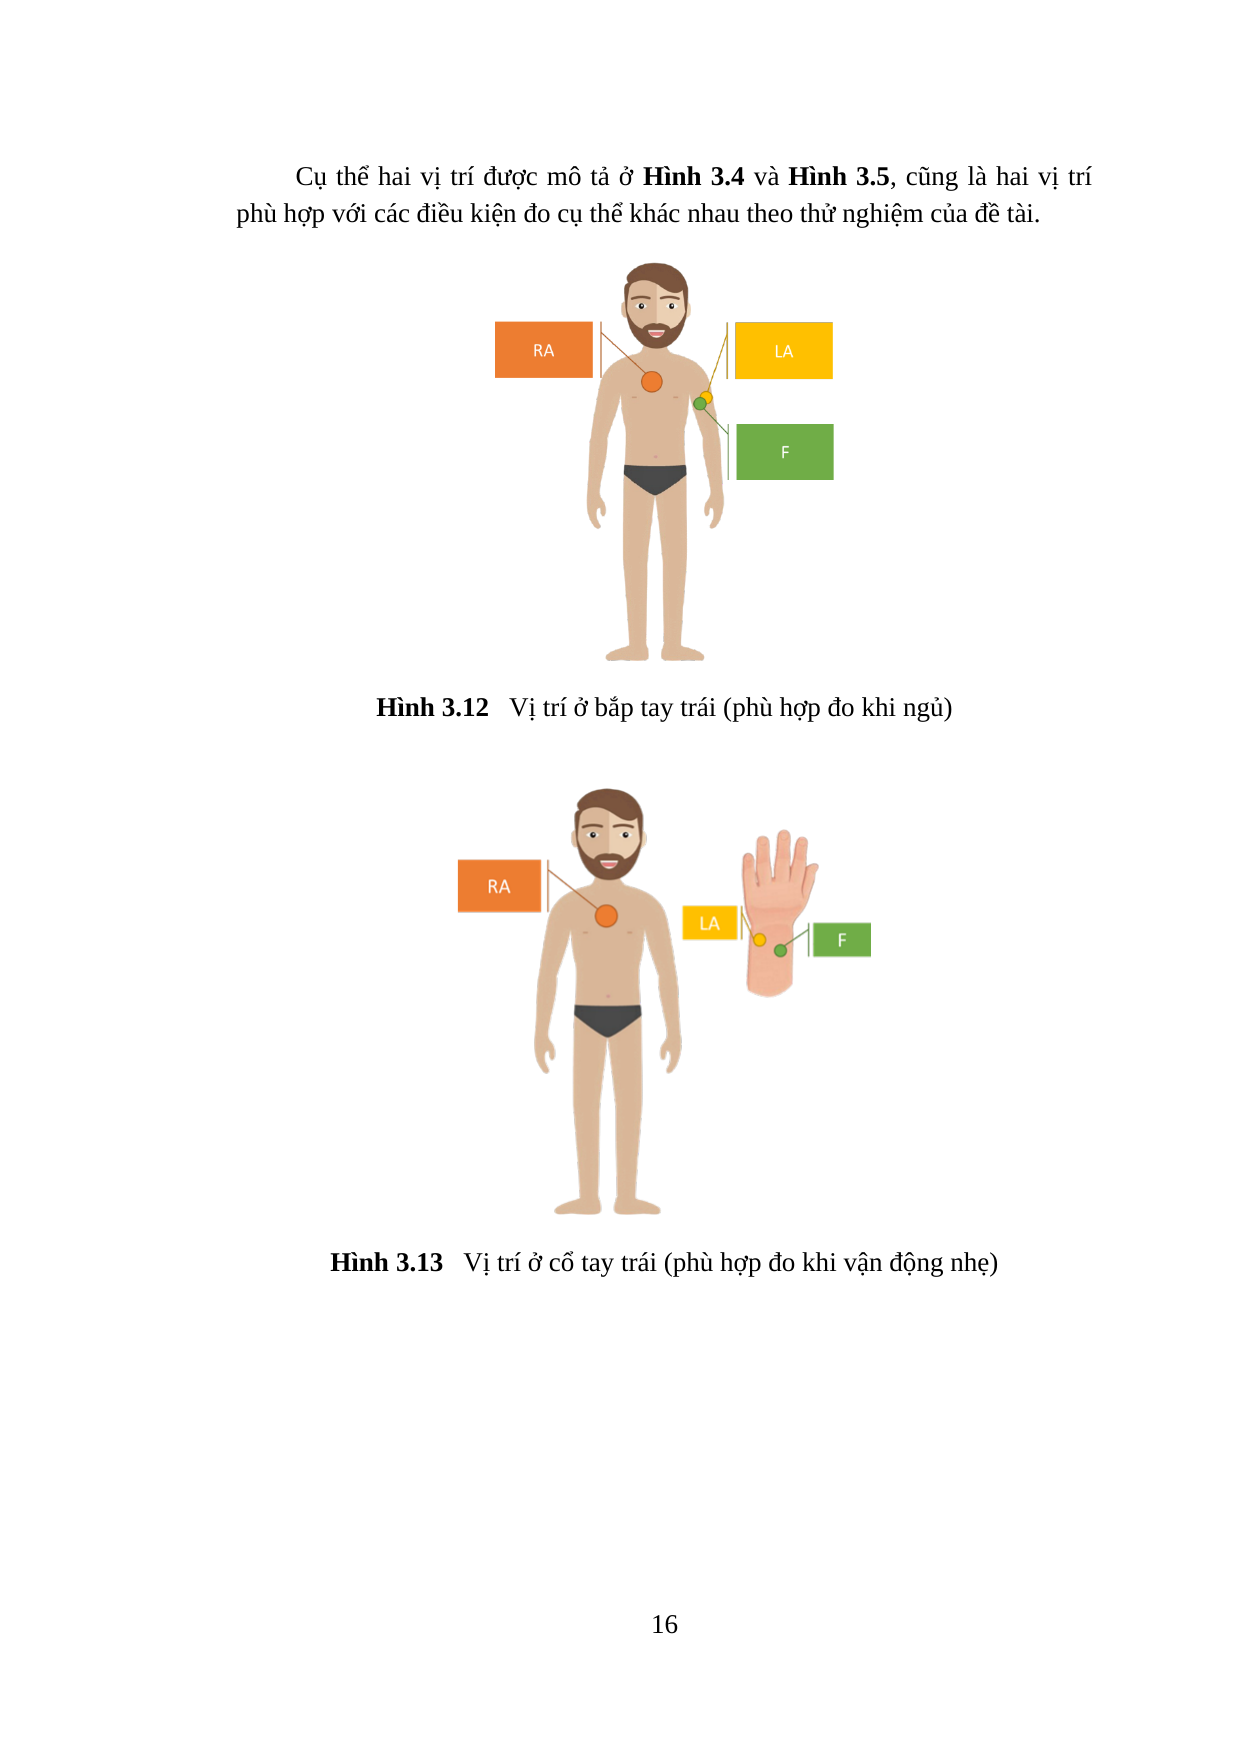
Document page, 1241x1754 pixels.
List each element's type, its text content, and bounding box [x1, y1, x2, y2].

picture [495, 247, 834, 673]
text Cụ thể hai vị trí được mô tả ở Hình 3.4 và Hình 3.5, cũng là hai vị trí phù hợp với các điều kiện đo cụ thể khác nhau theo thử nghiệm của đề tài. [236, 160, 1092, 229]
picture [457, 772, 871, 1228]
